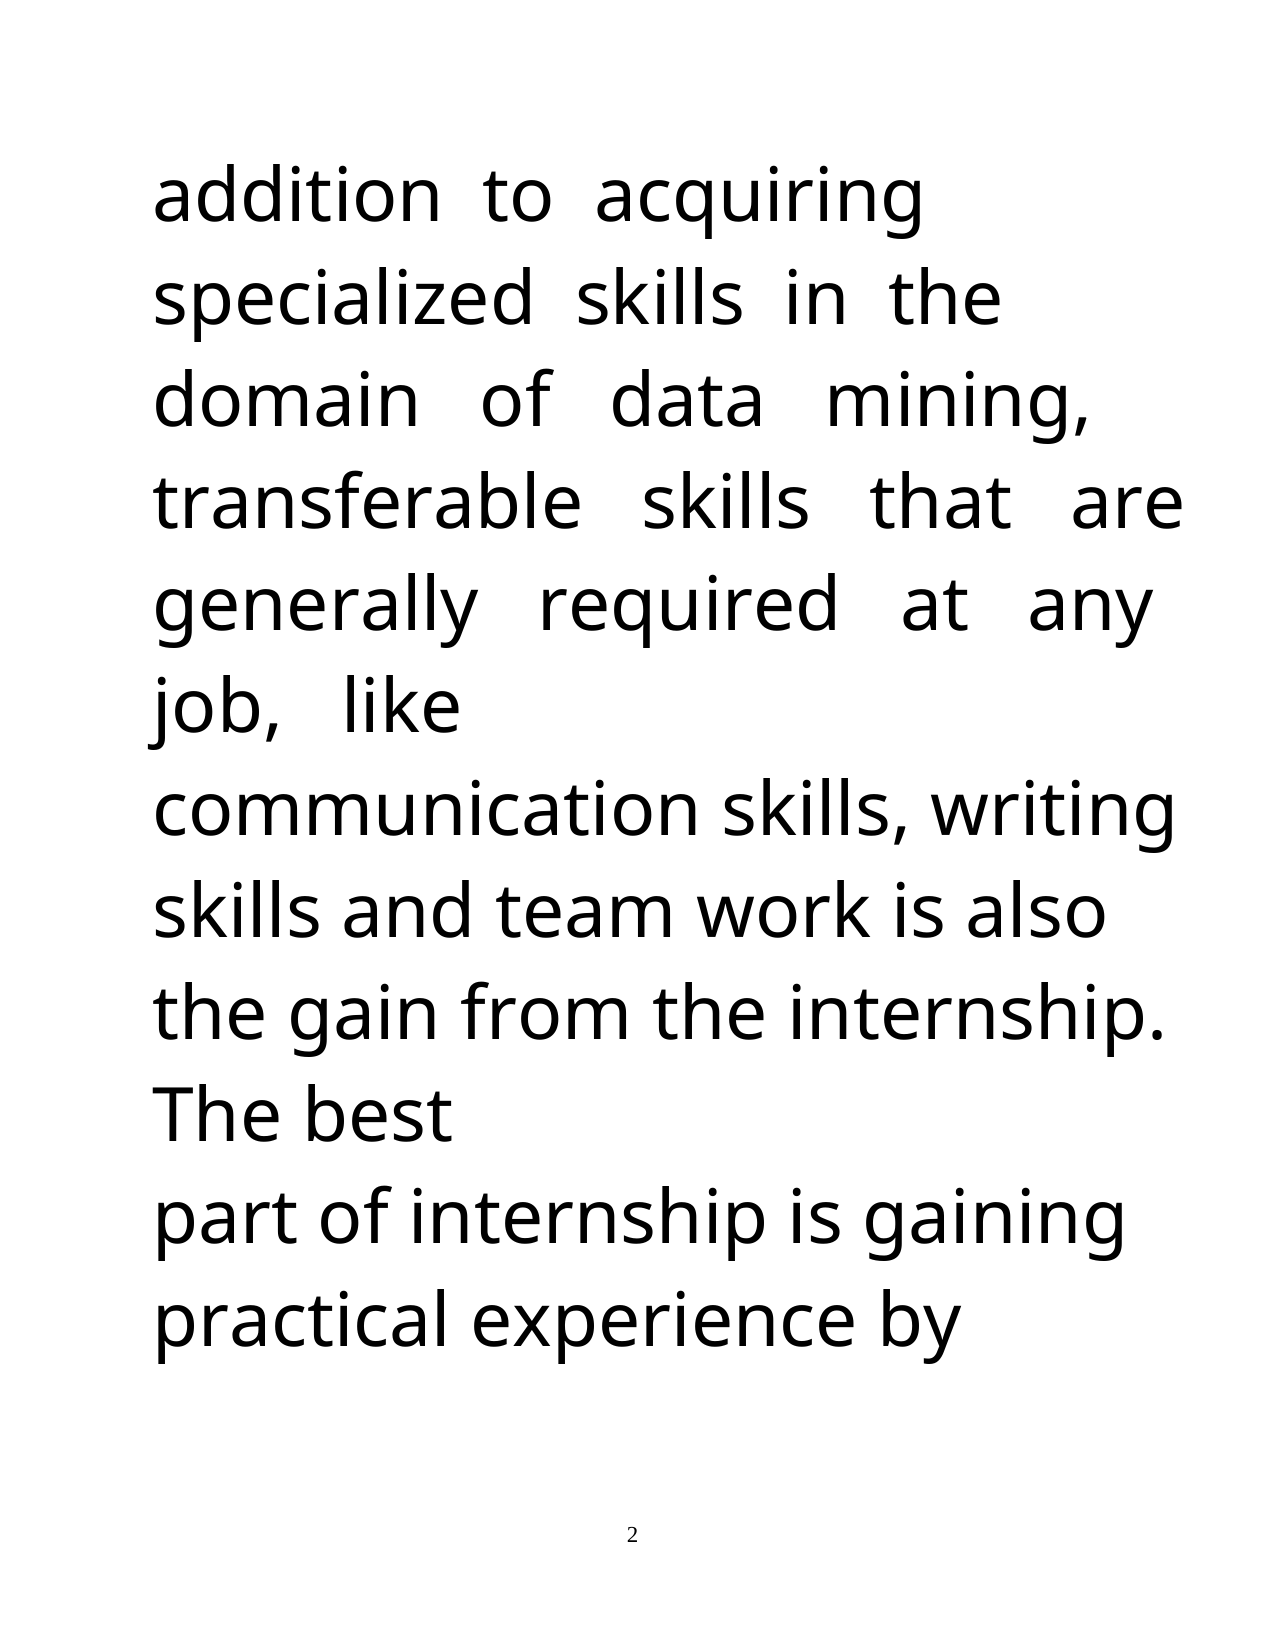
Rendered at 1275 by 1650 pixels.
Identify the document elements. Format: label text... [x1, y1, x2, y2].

text domain of data mining, transferable skills that are generally required at any job, like [152, 346, 1189, 755]
text communication skills, writing skills and team work is also the gain from the internship. The best [152, 755, 1189, 1163]
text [152, 142, 1189, 346]
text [152, 1163, 1189, 1368]
